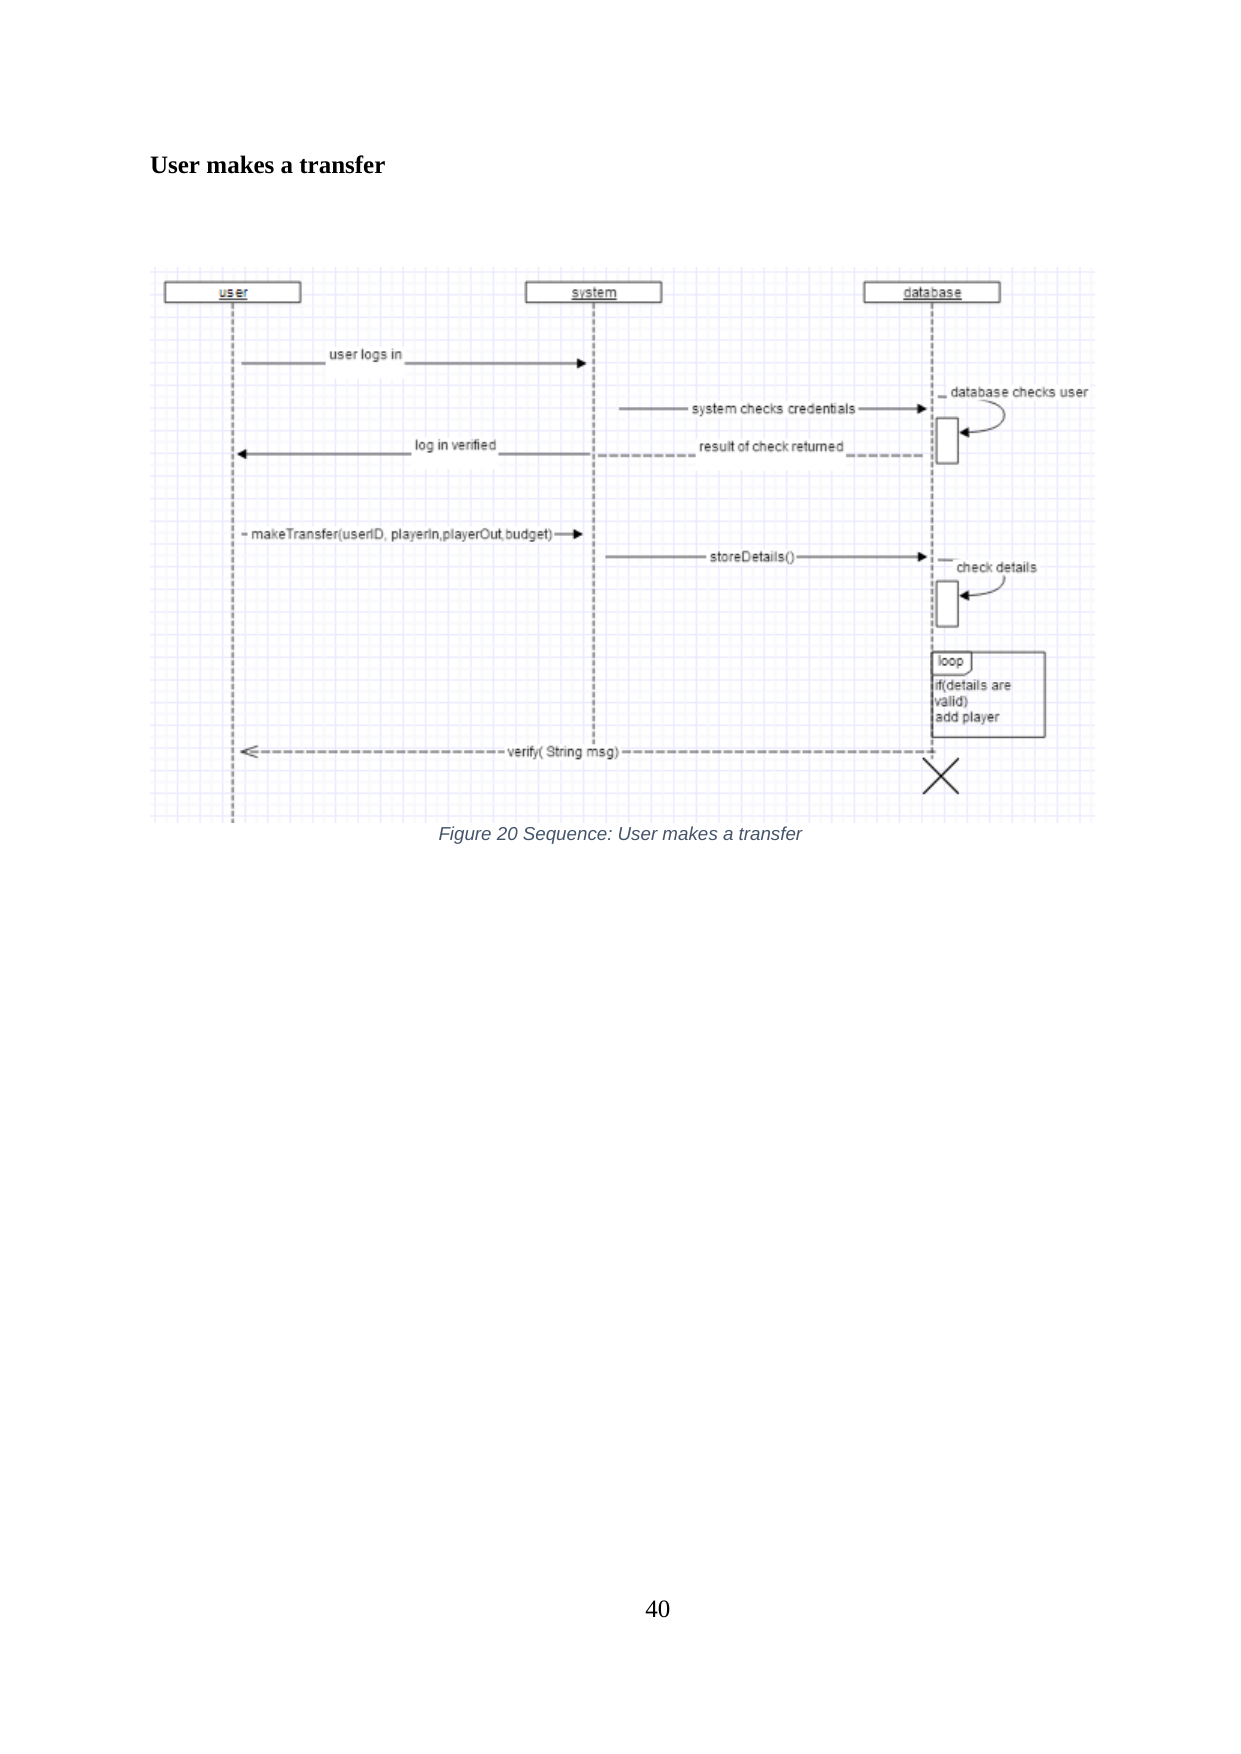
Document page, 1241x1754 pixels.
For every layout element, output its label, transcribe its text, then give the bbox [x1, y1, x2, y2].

picture [150, 267, 1096, 823]
subtitle User makes a transfer [150, 150, 1090, 179]
